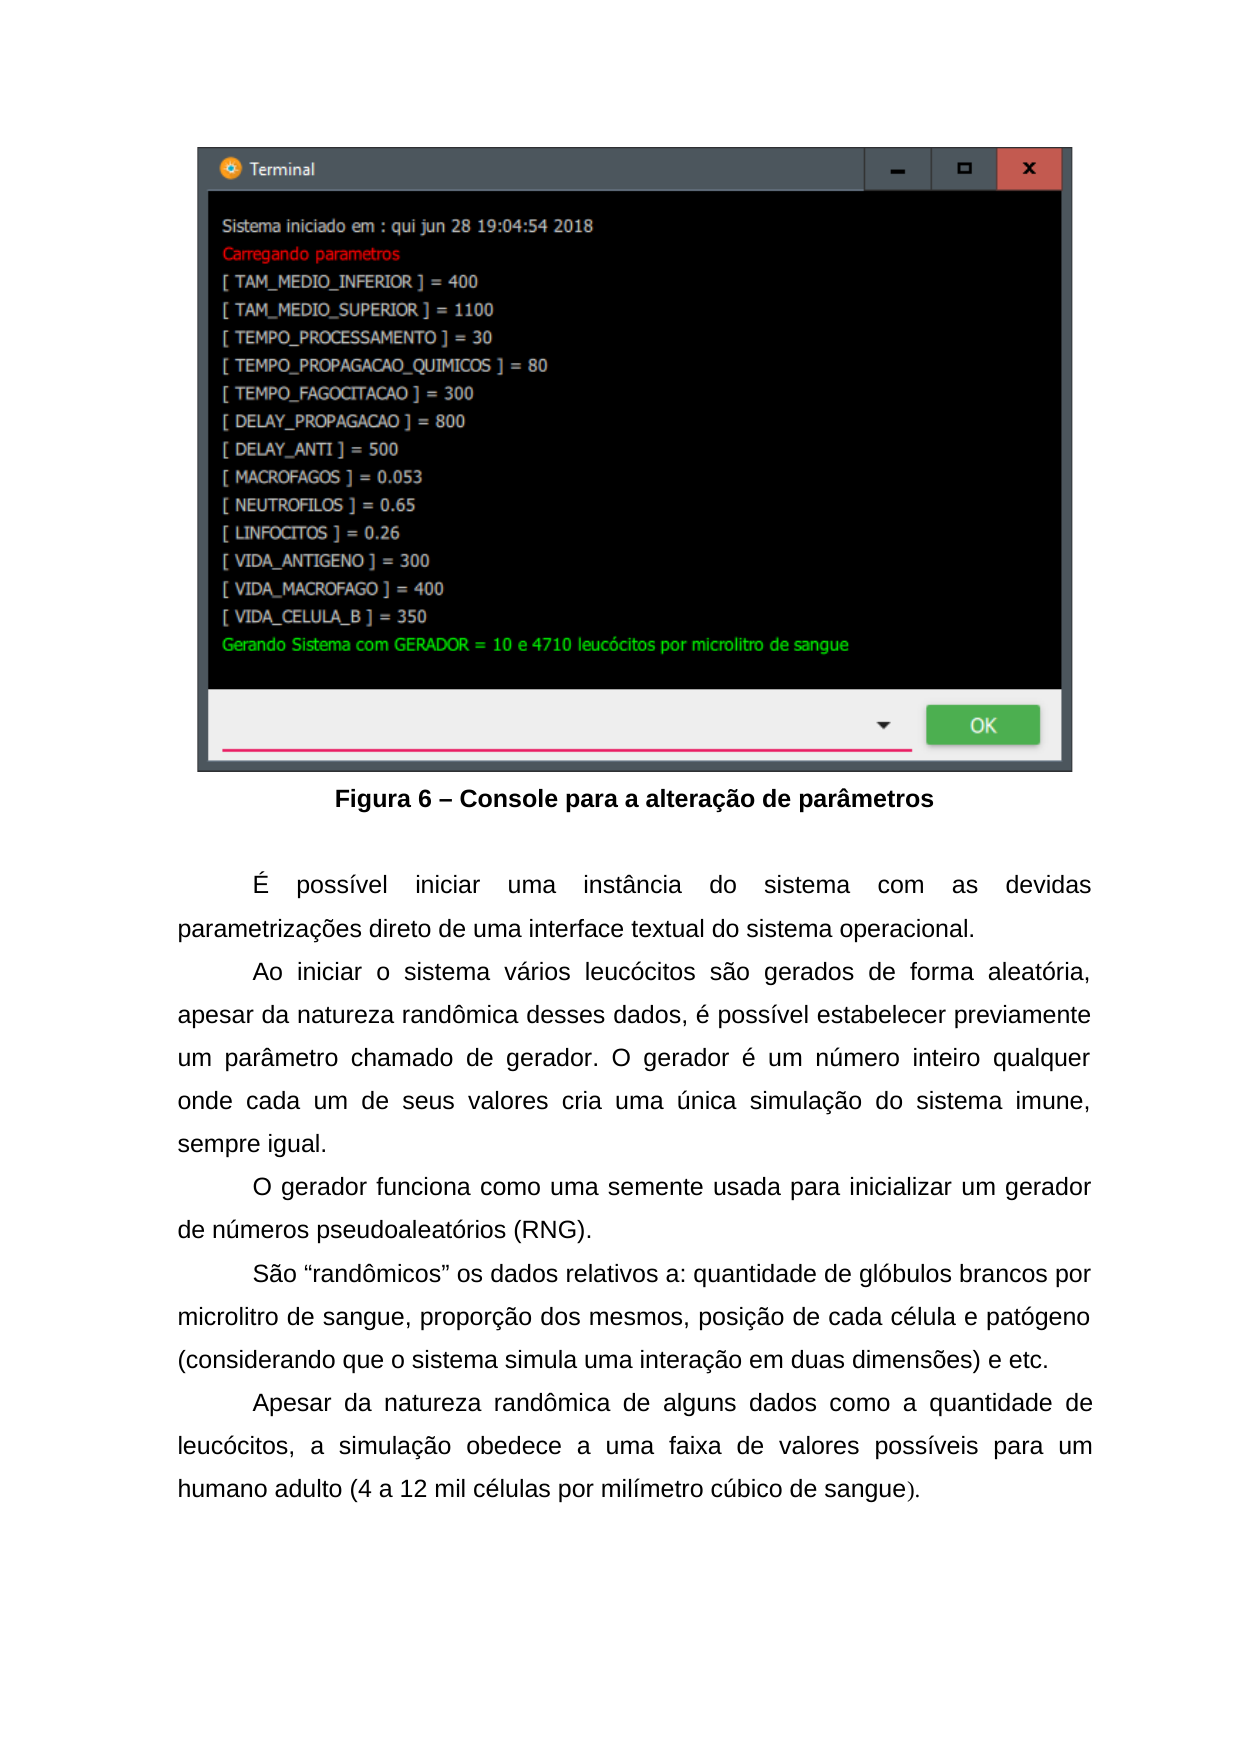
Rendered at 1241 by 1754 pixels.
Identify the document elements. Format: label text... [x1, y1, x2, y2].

text Apesar da natureza randômica de alguns dados como a quantidade de leucócitos, a simulação obedece a uma faixa de valores possíveis para um humano adulto (4 a 12 mil células por milímetro cúbico de sangue). [177, 1388, 1094, 1503]
text O gerador funciona como uma semente usada para inicializar um gerador de números pseudoaleatórios (RNG). [177, 1172, 1092, 1244]
text Figura 6 – Console para a alteração de parâmetros [177, 784, 1092, 813]
text É possível iniciar uma instância do sistema com as devidas parametrizações direto de uma interface textual do sistema operacional. [177, 871, 1092, 942]
picture [197, 147, 1073, 772]
text São “randômicos” os dados relativos a: quantidade de glóbulos brancos por microlitro de sangue, proporção dos mesmos, posição de cada célula e patógeno (considerando que o sistema simula uma interação em duas dimensões) e etc. [177, 1259, 1092, 1374]
text Ao iniciar o sistema vários leucócitos são gerados de forma aleatória, apesar da natureza randômica desses dados, é possível estabelecer previamente um parâmetro chamado de gerador. O gerador é um número inteiro qualquer onde cada um de seus valores cria uma única simulação do sistema imune, sempre igual. [177, 957, 1092, 1158]
